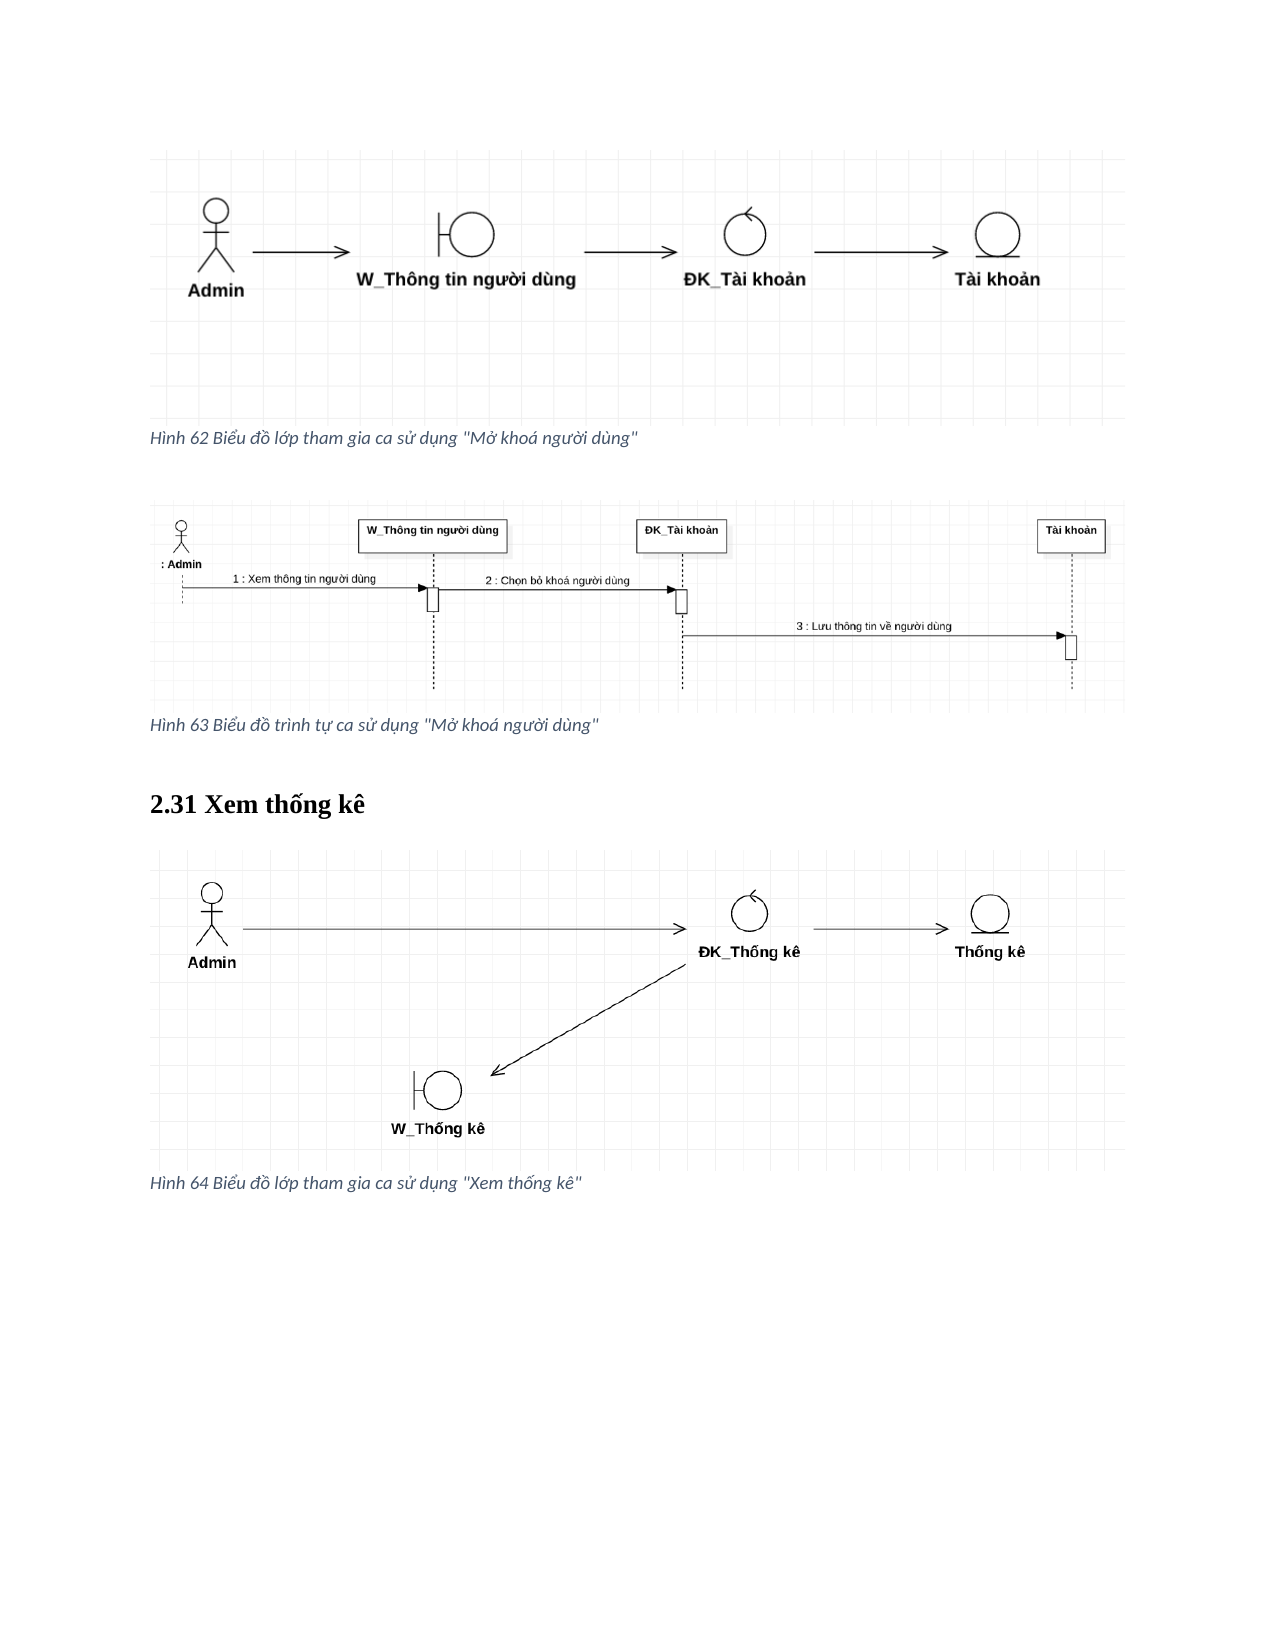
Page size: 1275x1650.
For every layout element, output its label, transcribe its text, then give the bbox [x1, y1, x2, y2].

picture [150, 850, 1125, 1171]
text Hình 64 Biểu đồ lớp tham gia ca sử dụng "Xem thống kê" [150, 1171, 1125, 1194]
text Hình 63 Biểu đồ trình tự ca sử dụng "Mở khoá người dùng" [150, 713, 1125, 736]
picture [150, 150, 1125, 426]
text 2.31 Xem thống kê [150, 788, 1125, 819]
picture [150, 500, 1125, 713]
text Hình 62 Biểu đồ lớp tham gia ca sử dụng "Mở khoá người dùng" [150, 426, 1125, 449]
